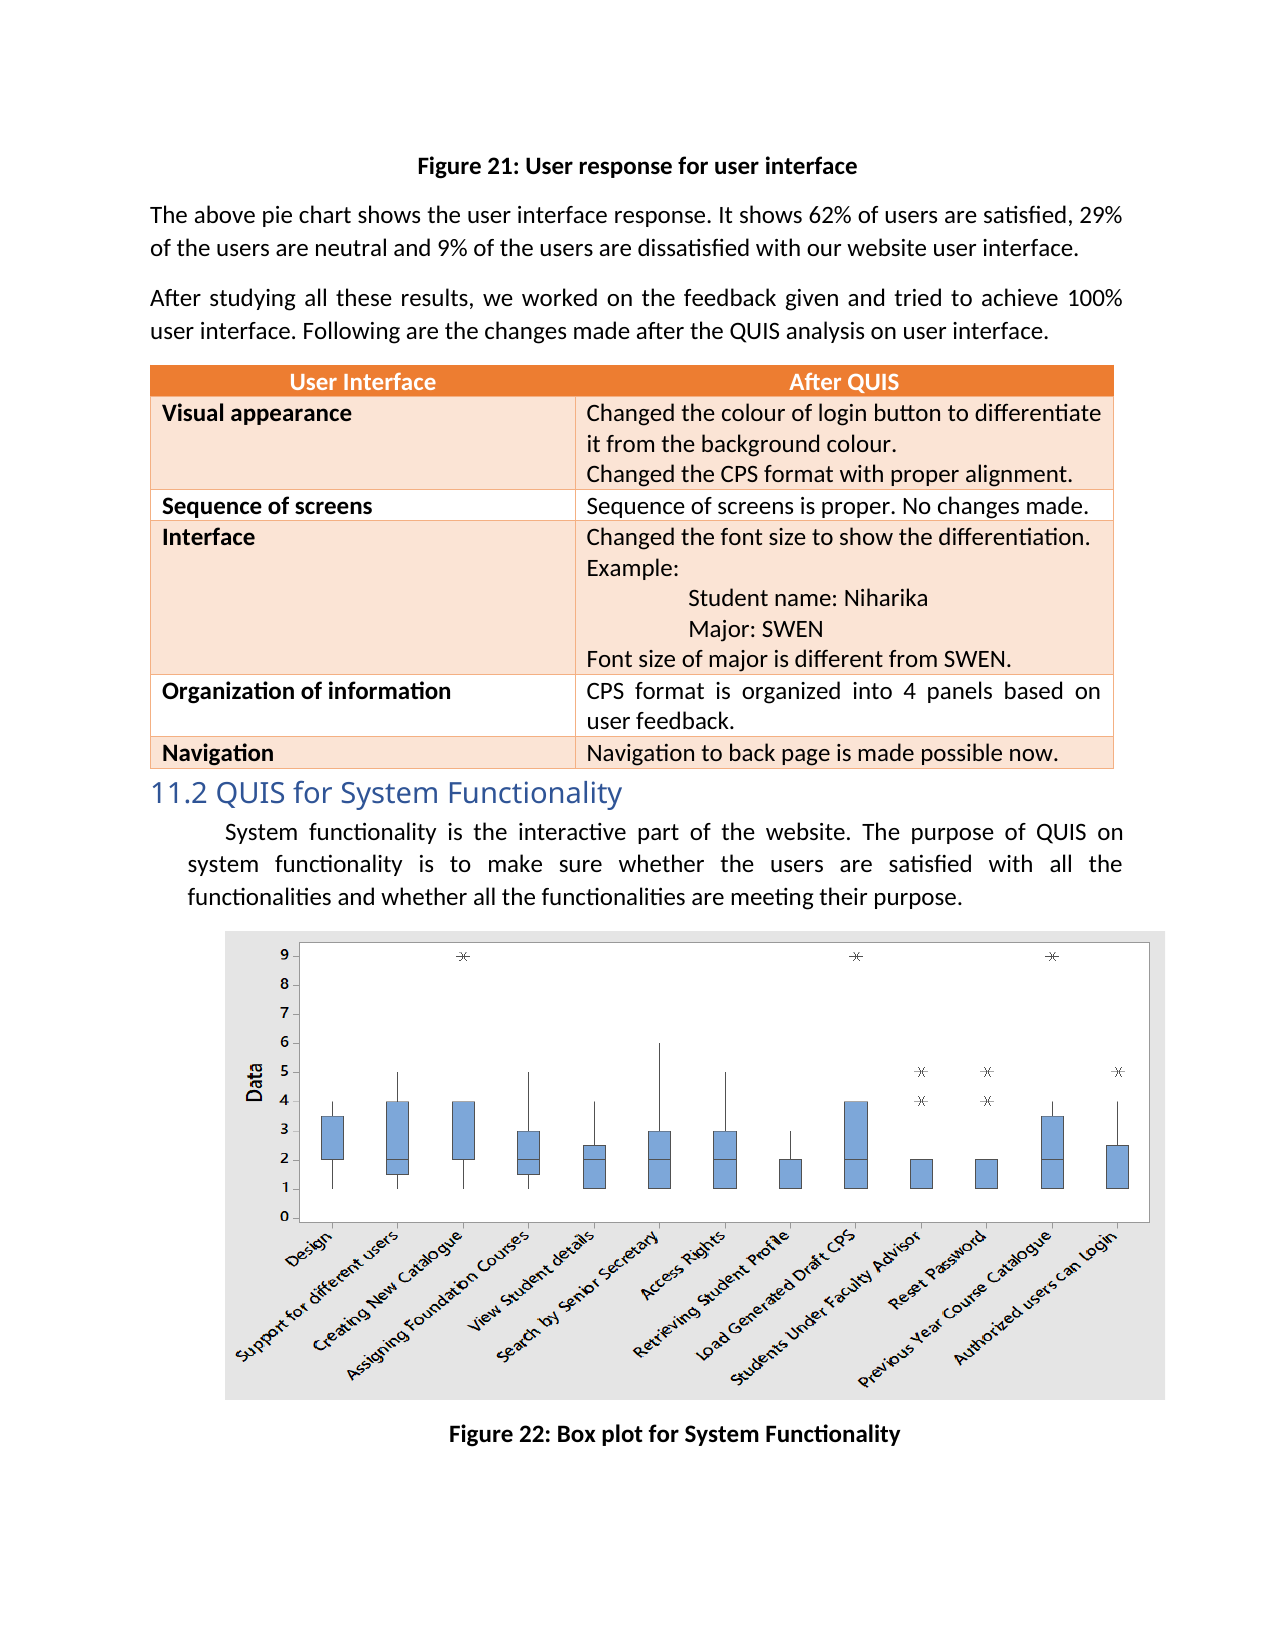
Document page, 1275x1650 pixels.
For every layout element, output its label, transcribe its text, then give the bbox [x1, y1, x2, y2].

text The above pie chart shows the user interface response. It shows 62% of users are satisfied, 29% of the users are neutral and 9% of the users are dissatisfied with our website user interface. [150, 199, 1125, 263]
table_header After QUIS [576, 366, 1113, 396]
table_cell Sequence of screens [151, 490, 575, 520]
table_cell Changed the font size to show the differentiation. Example: Student name: Niharika Major: SWEN Font size of major is different from SWEN. [576, 521, 1113, 674]
table_cell Organization of information [151, 675, 575, 736]
picture [225, 931, 1166, 1400]
text After studying all these results, we worked on the feedback given and tried to achieve 100% user interface. Following are the changes made after the QUIS analysis on user interface. [150, 282, 1125, 346]
table_cell Interface [151, 521, 575, 674]
table_cell Sequence of screens is proper. No changes made. [576, 490, 1113, 520]
text Figure 22: Box plot for System Functionality [187, 1418, 1125, 1449]
table_cell Navigation [151, 737, 575, 768]
table_cell Navigation to back page is made possible now. [576, 737, 1113, 768]
table_cell CPS format is organized into 4 panels based on user feedback. [576, 675, 1113, 736]
table_cell Visual appearance [151, 397, 575, 489]
table_header User Interface [151, 366, 575, 396]
table_cell Changed the colour of login button to differentiate it from the background colour. Changed the CPS format with proper alignment. [576, 397, 1113, 489]
text System functionality is the interactive part of the website. The purpose of QUIS on system functionality is to make sure whether the users are satisfied with all the functionalities and whether all the functionalities are meeting their purpose. [187, 816, 1125, 912]
subtitle 11.2 QUIS for System Functionality [150, 773, 1125, 812]
text Figure 21: User response for user interface [150, 150, 1125, 181]
